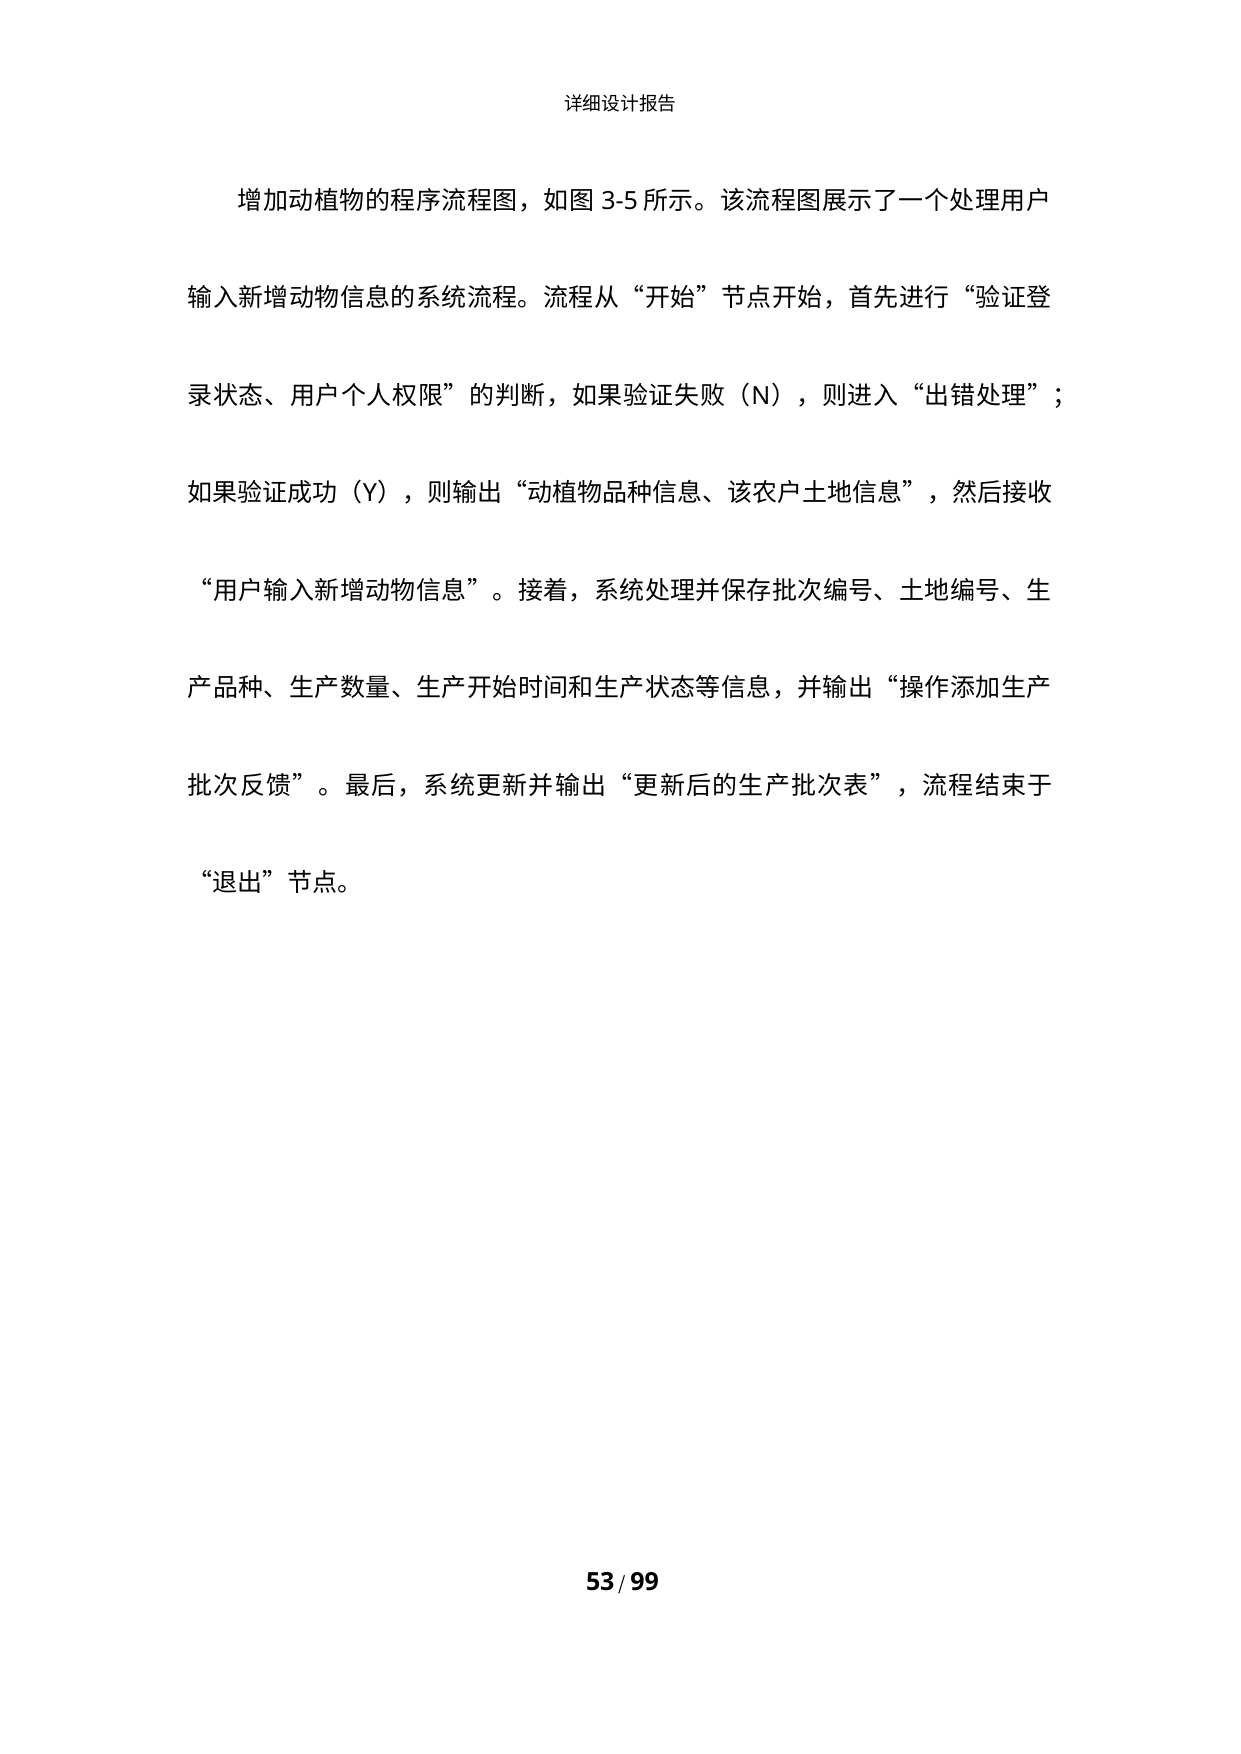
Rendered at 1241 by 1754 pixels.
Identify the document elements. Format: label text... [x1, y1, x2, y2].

text 增加动植物的程序流程图，如图3-5所示。该流程图展示了一个处理用户输入新增动物信息的系统流程。流程从“开始”节点开始，首先进行“验证登录状态、用户个人权限”的判断，如果验证失败（N），则进入“出错处理”；如果验证成功（Y），则输出“动植物品种信息、该农户土地信息”，然后接收“用户输入新增动物信息”。接着，系统处理并保存批次编号、土地编号、生产品种、生产数量、生产开始时间和生产状态等信息，并输出“操作添加生产批次反馈”。最后，系统更新并输出“更新后的生产批次表”，流程结束于“退出”节点。 [187, 166, 1053, 913]
